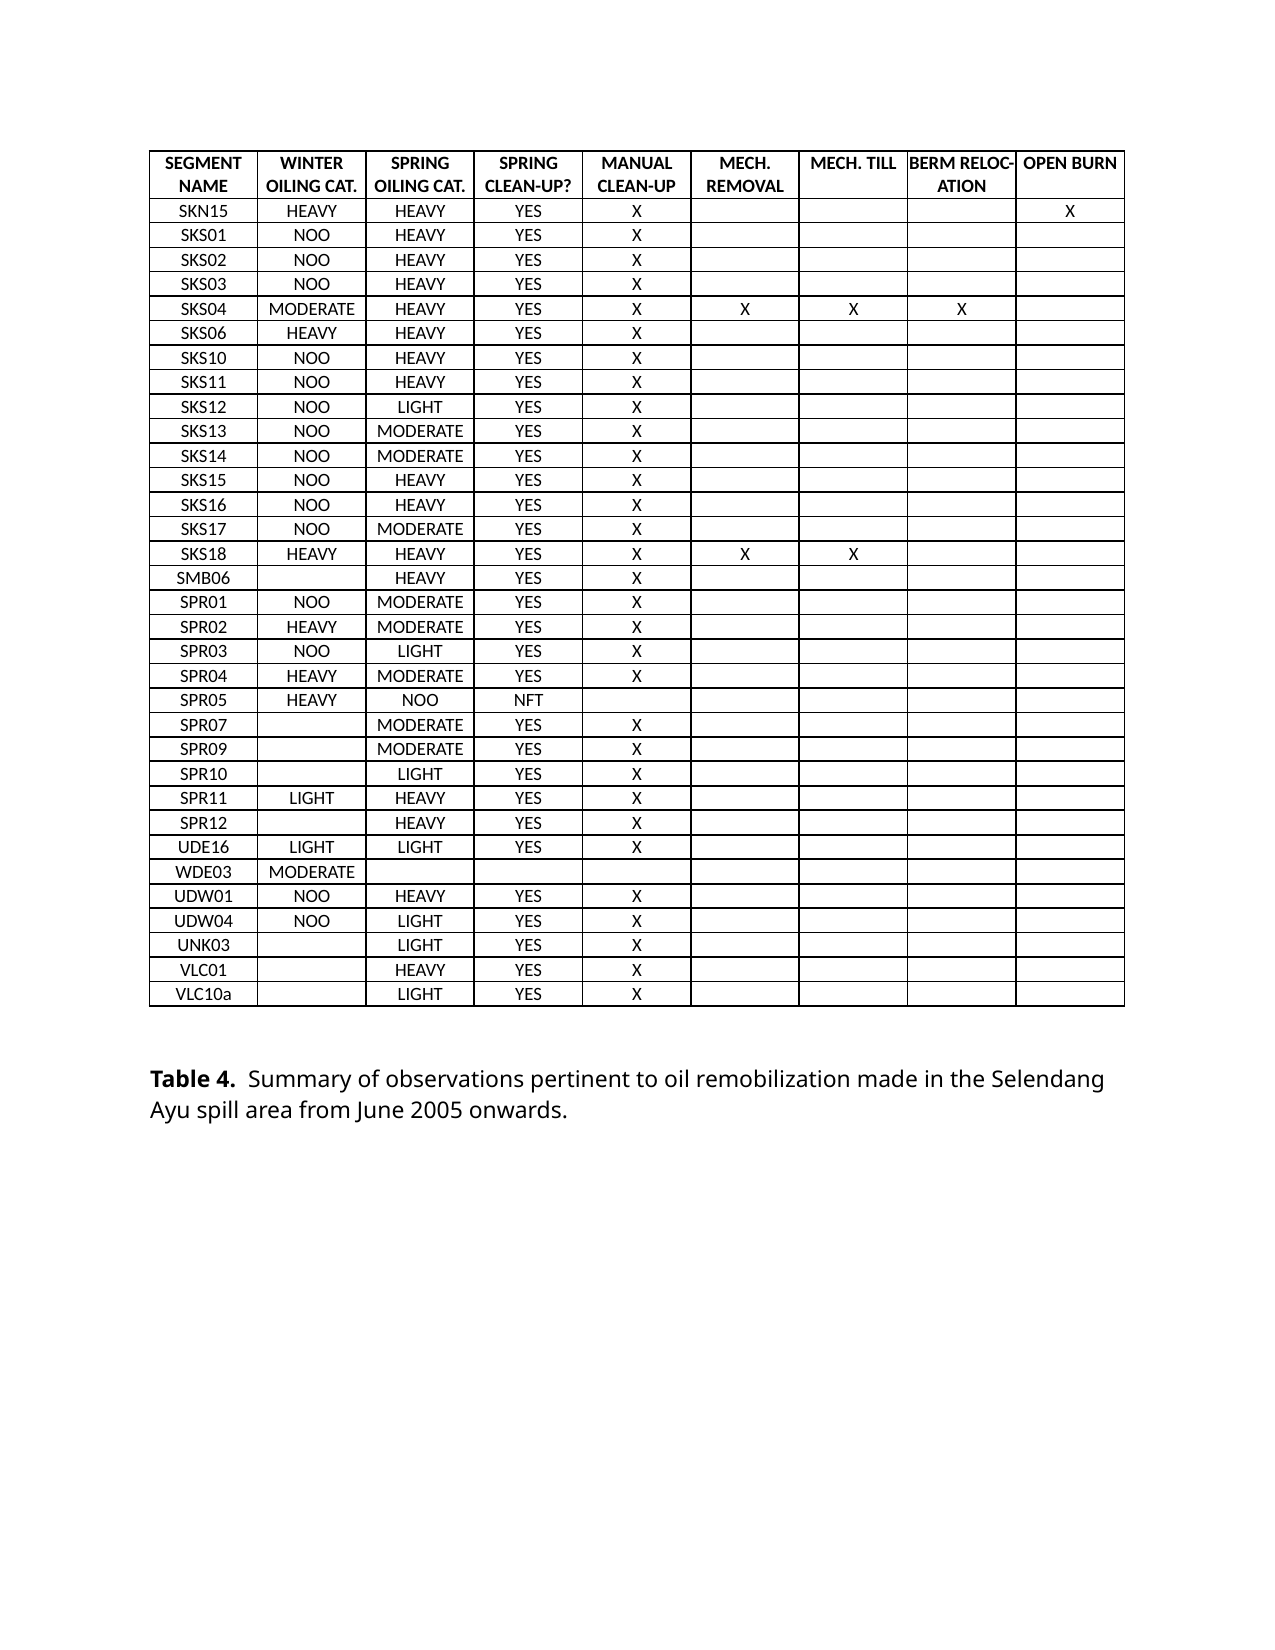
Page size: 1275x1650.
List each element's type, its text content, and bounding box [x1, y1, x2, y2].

table_cell SPR09 [150, 738, 257, 760]
table_cell [1017, 811, 1124, 834]
table_cell [908, 982, 1015, 1005]
table_cell X [583, 542, 690, 564]
table_cell SMB06 [150, 566, 257, 589]
table_cell HEAVY [367, 566, 473, 589]
table_cell [1017, 346, 1124, 369]
table_cell HEAVY [367, 297, 473, 320]
table_cell MODERATE [367, 419, 473, 442]
table_cell [583, 689, 690, 711]
table_cell LIGHT [258, 836, 365, 858]
table_cell [692, 615, 798, 638]
table_cell YES [475, 223, 582, 246]
table_cell [908, 395, 1015, 418]
table_cell [1017, 370, 1124, 393]
table_cell HEAVY [367, 248, 473, 271]
table_cell YES [475, 517, 582, 540]
table_cell [908, 689, 1015, 711]
table_cell X [583, 272, 690, 295]
table_cell YES [475, 640, 582, 662]
table_cell [1017, 885, 1124, 907]
table_cell [1017, 542, 1124, 564]
table_cell YES [475, 395, 582, 418]
table_cell [908, 370, 1015, 393]
table_cell HEAVY [367, 321, 473, 344]
table_cell MODERATE [367, 738, 473, 760]
table_cell [258, 566, 365, 589]
table_cell [1017, 395, 1124, 418]
table_cell X [908, 297, 1015, 320]
table_cell [1017, 860, 1124, 883]
table_cell X [800, 542, 907, 564]
table_cell [1017, 933, 1124, 956]
table_cell X [583, 493, 690, 516]
table_cell UDE16 [150, 836, 257, 858]
table_cell HEAVY [367, 468, 473, 491]
table_cell HEAVY [367, 787, 473, 809]
table_cell [800, 885, 907, 907]
table_cell SPR04 [150, 664, 257, 687]
table_cell [908, 419, 1015, 442]
table_cell SPR07 [150, 713, 257, 736]
table_cell SKS13 [150, 419, 257, 442]
table_cell [908, 615, 1015, 638]
table_cell YES [475, 836, 582, 858]
table_cell X [583, 811, 690, 834]
table_cell YES [475, 933, 582, 956]
table_cell NOO [258, 444, 365, 467]
table_cell HEAVY [367, 958, 473, 981]
table_cell X [583, 787, 690, 809]
table_cell [258, 811, 365, 834]
table_cell [692, 640, 798, 662]
table_cell [1017, 982, 1124, 1005]
table_cell [908, 933, 1015, 956]
table_cell [258, 982, 365, 1005]
table_cell MODERATE [367, 664, 473, 687]
table_cell X [583, 762, 690, 785]
table_cell [800, 566, 907, 589]
table_cell [800, 738, 907, 760]
table_cell NFT [475, 689, 582, 711]
table_cell [908, 591, 1015, 613]
table_cell [1017, 419, 1124, 442]
table_header WINTER OILING CAT. [258, 152, 365, 197]
table_cell YES [475, 958, 582, 981]
table_cell MODERATE [367, 517, 473, 540]
table_cell [692, 738, 798, 760]
table_cell YES [475, 272, 582, 295]
table_cell [1017, 468, 1124, 491]
table_cell X [583, 517, 690, 540]
table_cell YES [475, 762, 582, 785]
table_cell [908, 346, 1015, 369]
table_cell NOO [258, 468, 365, 491]
table_cell MODERATE [367, 591, 473, 613]
table_cell [800, 836, 907, 858]
table_cell [1017, 713, 1124, 736]
table_cell SKS15 [150, 468, 257, 491]
table_cell [1017, 444, 1124, 467]
table_cell [800, 615, 907, 638]
table_cell NOO [258, 419, 365, 442]
table_header MECH. REMOVAL [692, 152, 798, 197]
table_cell [692, 982, 798, 1005]
table_cell [692, 223, 798, 246]
table_cell X [583, 738, 690, 760]
table_cell X [800, 297, 907, 320]
table_cell X [583, 836, 690, 858]
table_cell [692, 272, 798, 295]
table_cell [908, 248, 1015, 271]
table_cell [800, 982, 907, 1005]
table_header MECH. TILL [800, 152, 907, 197]
table_cell X [583, 199, 690, 222]
table_cell MODERATE [367, 713, 473, 736]
table_cell SKS10 [150, 346, 257, 369]
table_cell SKS18 [150, 542, 257, 564]
table_cell NOO [258, 591, 365, 613]
table_cell X [583, 370, 690, 393]
table_cell [1017, 248, 1124, 271]
table_cell YES [475, 419, 582, 442]
table_cell X [583, 615, 690, 638]
table_cell [692, 517, 798, 540]
table_cell HEAVY [367, 223, 473, 246]
table_cell [692, 689, 798, 711]
table_cell [800, 272, 907, 295]
table_cell [908, 272, 1015, 295]
table_cell HEAVY [367, 272, 473, 295]
table_cell YES [475, 297, 582, 320]
table_cell X [692, 297, 798, 320]
table_cell VLC01 [150, 958, 257, 981]
table_cell [1017, 836, 1124, 858]
table_cell [800, 787, 907, 809]
table_cell [258, 933, 365, 956]
table_header OPEN BURN [1017, 152, 1124, 197]
table_cell [800, 909, 907, 932]
table_cell [908, 321, 1015, 344]
table_cell [367, 860, 473, 883]
table_cell [1017, 664, 1124, 687]
table_cell HEAVY [367, 493, 473, 516]
table_cell X [583, 297, 690, 320]
table_cell X [583, 419, 690, 442]
table_cell [1017, 517, 1124, 540]
table_cell [692, 811, 798, 834]
table_cell [583, 860, 690, 883]
table_cell [692, 591, 798, 613]
table_cell NOO [258, 885, 365, 907]
table_cell [692, 321, 798, 344]
table_cell X [1017, 199, 1124, 222]
table_cell [692, 444, 798, 467]
table_cell YES [475, 909, 582, 932]
table_cell SKS17 [150, 517, 257, 540]
table_cell NOO [258, 640, 365, 662]
table_cell [1017, 762, 1124, 785]
table_cell [692, 958, 798, 981]
table_cell [800, 419, 907, 442]
table_cell LIGHT [367, 640, 473, 662]
table_cell LIGHT [367, 982, 473, 1005]
table_cell [692, 836, 798, 858]
table_cell NOO [258, 909, 365, 932]
table_cell [800, 444, 907, 467]
table_cell [800, 370, 907, 393]
table_cell YES [475, 982, 582, 1005]
table_cell YES [475, 493, 582, 516]
table_cell X [692, 542, 798, 564]
table_cell [692, 664, 798, 687]
table_cell X [583, 591, 690, 613]
table_cell X [583, 885, 690, 907]
table_cell [692, 370, 798, 393]
table_cell YES [475, 346, 582, 369]
table_cell [800, 713, 907, 736]
table_cell YES [475, 738, 582, 760]
table_cell [908, 713, 1015, 736]
table_cell [800, 321, 907, 344]
table_cell [692, 566, 798, 589]
table_cell YES [475, 664, 582, 687]
table_cell X [583, 640, 690, 662]
table_cell MODERATE [367, 444, 473, 467]
table_header MANUAL CLEAN-UP [583, 152, 690, 197]
table_header SPRING CLEAN-UP? [475, 152, 582, 197]
table_cell SKS12 [150, 395, 257, 418]
table_cell X [583, 248, 690, 271]
table_cell LIGHT [367, 836, 473, 858]
table_cell X [583, 566, 690, 589]
table_cell NOO [258, 223, 365, 246]
table_cell YES [475, 248, 582, 271]
table_cell [1017, 591, 1124, 613]
table_cell [800, 860, 907, 883]
table_cell [908, 493, 1015, 516]
table_cell [1017, 909, 1124, 932]
table_cell YES [475, 591, 582, 613]
table_cell [1017, 297, 1124, 320]
table_cell [692, 860, 798, 883]
table_cell [1017, 787, 1124, 809]
table_cell LIGHT [367, 762, 473, 785]
table_cell SKS11 [150, 370, 257, 393]
table_cell X [583, 982, 690, 1005]
table_cell LIGHT [367, 909, 473, 932]
table_cell SPR03 [150, 640, 257, 662]
table_cell SPR11 [150, 787, 257, 809]
table_cell [258, 958, 365, 981]
table_cell HEAVY [367, 542, 473, 564]
table_cell SKS06 [150, 321, 257, 344]
table_cell HEAVY [258, 321, 365, 344]
table_cell NOO [258, 493, 365, 516]
table_cell [692, 419, 798, 442]
table_cell NOO [258, 517, 365, 540]
table_cell SPR01 [150, 591, 257, 613]
table_cell [258, 762, 365, 785]
table_cell NOO [258, 248, 365, 271]
table_cell SKS16 [150, 493, 257, 516]
table_cell HEAVY [367, 885, 473, 907]
table_cell NOO [367, 689, 473, 711]
table_cell YES [475, 787, 582, 809]
table_cell [908, 199, 1015, 222]
table_cell YES [475, 713, 582, 736]
table_cell [1017, 272, 1124, 295]
table_cell YES [475, 321, 582, 344]
table_cell X [583, 321, 690, 344]
table_cell HEAVY [258, 689, 365, 711]
table_cell HEAVY [258, 199, 365, 222]
table_cell [1017, 738, 1124, 760]
table_cell [692, 493, 798, 516]
table_cell [800, 346, 907, 369]
table_cell MODERATE [367, 615, 473, 638]
table_cell NOO [258, 272, 365, 295]
table_cell [908, 566, 1015, 589]
table_cell [800, 248, 907, 271]
table_cell X [583, 933, 690, 956]
table_cell [800, 958, 907, 981]
table_cell [1017, 689, 1124, 711]
table_cell SKN15 [150, 199, 257, 222]
table_cell [1017, 566, 1124, 589]
table_header SEGMENT NAME [150, 152, 257, 197]
table_cell UDW01 [150, 885, 257, 907]
table_cell [692, 346, 798, 369]
table_cell HEAVY [258, 615, 365, 638]
table_cell [908, 223, 1015, 246]
table_cell SKS02 [150, 248, 257, 271]
table_cell YES [475, 542, 582, 564]
table_cell [692, 248, 798, 271]
table_cell X [583, 958, 690, 981]
table_cell LIGHT [258, 787, 365, 809]
table_cell SPR10 [150, 762, 257, 785]
table_cell [692, 933, 798, 956]
table_cell YES [475, 444, 582, 467]
table_cell [692, 787, 798, 809]
table_cell [800, 493, 907, 516]
table_cell [908, 958, 1015, 981]
table_cell VLC10a [150, 982, 257, 1005]
table_cell WDE03 [150, 860, 257, 883]
table_cell [1017, 223, 1124, 246]
table_cell [692, 713, 798, 736]
table_cell YES [475, 566, 582, 589]
table_cell HEAVY [367, 811, 473, 834]
table_cell [908, 468, 1015, 491]
table_cell [908, 762, 1015, 785]
table_header BERM RELOC-ATION [908, 152, 1015, 197]
table_cell X [583, 346, 690, 369]
table_cell [800, 591, 907, 613]
table_cell [800, 517, 907, 540]
table_cell [908, 909, 1015, 932]
table_cell [908, 517, 1015, 540]
table_cell HEAVY [258, 542, 365, 564]
table_cell X [583, 909, 690, 932]
table_cell [800, 664, 907, 687]
table_cell LIGHT [367, 395, 473, 418]
table_cell [692, 199, 798, 222]
table_cell YES [475, 885, 582, 907]
table_cell [800, 640, 907, 662]
table_cell [692, 468, 798, 491]
table_cell X [583, 664, 690, 687]
table_cell NOO [258, 370, 365, 393]
table_cell [908, 444, 1015, 467]
table_cell [800, 689, 907, 711]
table_cell [800, 811, 907, 834]
table_cell [908, 542, 1015, 564]
table_cell X [583, 468, 690, 491]
table_cell SPR02 [150, 615, 257, 638]
table_cell [800, 223, 907, 246]
table_cell X [583, 444, 690, 467]
table_cell [800, 199, 907, 222]
table_cell NOO [258, 395, 365, 418]
table_cell [908, 640, 1015, 662]
table_header SPRING OILING CAT. [367, 152, 473, 197]
table_cell [1017, 493, 1124, 516]
table_cell HEAVY [258, 664, 365, 687]
table_cell SKS01 [150, 223, 257, 246]
table_cell [1017, 640, 1124, 662]
table_cell X [583, 713, 690, 736]
table_cell [1017, 615, 1124, 638]
table_cell YES [475, 370, 582, 393]
table_cell [692, 909, 798, 932]
table_cell [908, 836, 1015, 858]
table_cell [800, 933, 907, 956]
table_cell [908, 885, 1015, 907]
table_cell UDW04 [150, 909, 257, 932]
table_cell MODERATE [258, 297, 365, 320]
table_cell YES [475, 811, 582, 834]
table_cell [1017, 321, 1124, 344]
table_cell [908, 738, 1015, 760]
table_cell [692, 395, 798, 418]
table_cell [908, 860, 1015, 883]
table_cell [800, 395, 907, 418]
table_cell [692, 885, 798, 907]
table_cell SKS14 [150, 444, 257, 467]
table_cell [908, 787, 1015, 809]
table_cell NOO [258, 346, 365, 369]
table_cell SPR05 [150, 689, 257, 711]
table_cell YES [475, 468, 582, 491]
table_cell LIGHT [367, 933, 473, 956]
table_cell X [583, 395, 690, 418]
table_cell X [583, 223, 690, 246]
table_cell [258, 713, 365, 736]
table_cell [800, 468, 907, 491]
table_cell SPR12 [150, 811, 257, 834]
table_cell YES [475, 615, 582, 638]
table_cell [258, 738, 365, 760]
table_cell HEAVY [367, 199, 473, 222]
table_cell [475, 860, 582, 883]
table_cell [1017, 958, 1124, 981]
table_cell [800, 762, 907, 785]
table_cell UNK03 [150, 933, 257, 956]
table_cell HEAVY [367, 370, 473, 393]
table_cell MODERATE [258, 860, 365, 883]
table_cell HEAVY [367, 346, 473, 369]
table_cell [908, 811, 1015, 834]
table_cell SKS04 [150, 297, 257, 320]
table_cell YES [475, 199, 582, 222]
table_cell [908, 664, 1015, 687]
table_cell SKS03 [150, 272, 257, 295]
table_cell [692, 762, 798, 785]
